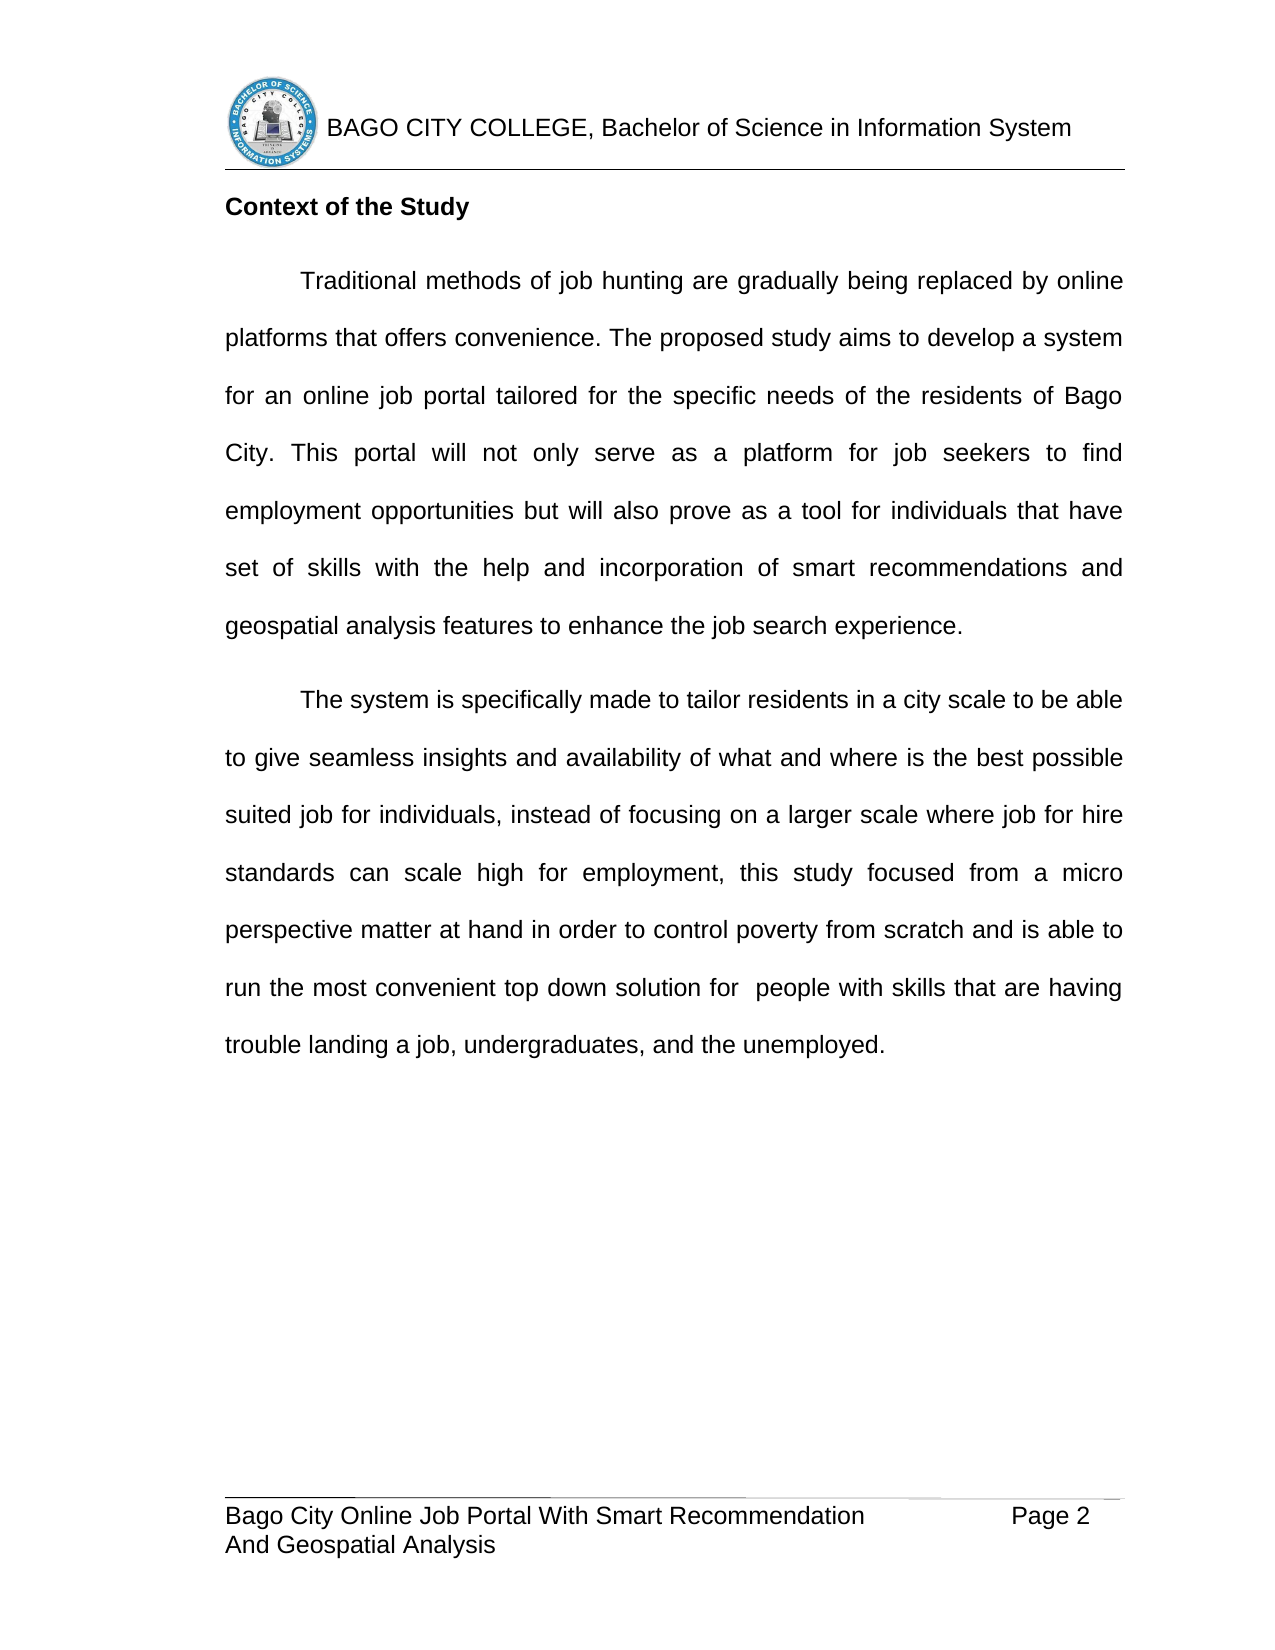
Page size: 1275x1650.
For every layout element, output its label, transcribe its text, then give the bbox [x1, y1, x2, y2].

text Traditional methods of job hunting are gradually being replaced by online platforms that offers convenience. The proposed study aims to develop a system for an online job portal tailored for the specific needs of the residents of Bago City. This portal will not only serve as a platform for job seekers to find employment opportunities but will also prove as a tool for individuals that have set of skills with the help and incorporation of smart recommendations and geospatial analysis features to enhance the job search experience. [225, 266, 1125, 640]
picture [225, 75, 320, 169]
text The system is specifically made to tailor residents in a city scale to be able to give seamless insights and availability of what and where is the best possible suited job for individuals, instead of focusing on a larger scale where job for hire standards can scale high for employment, this study focused from a micro perspective matter at hand in order to control poverty from scratch and is able to run the most convenient top down solution for people with skills that are having trouble landing a job, undergraduates, and the unemployed. [225, 685, 1125, 1059]
text Context of the Study [225, 192, 1125, 221]
